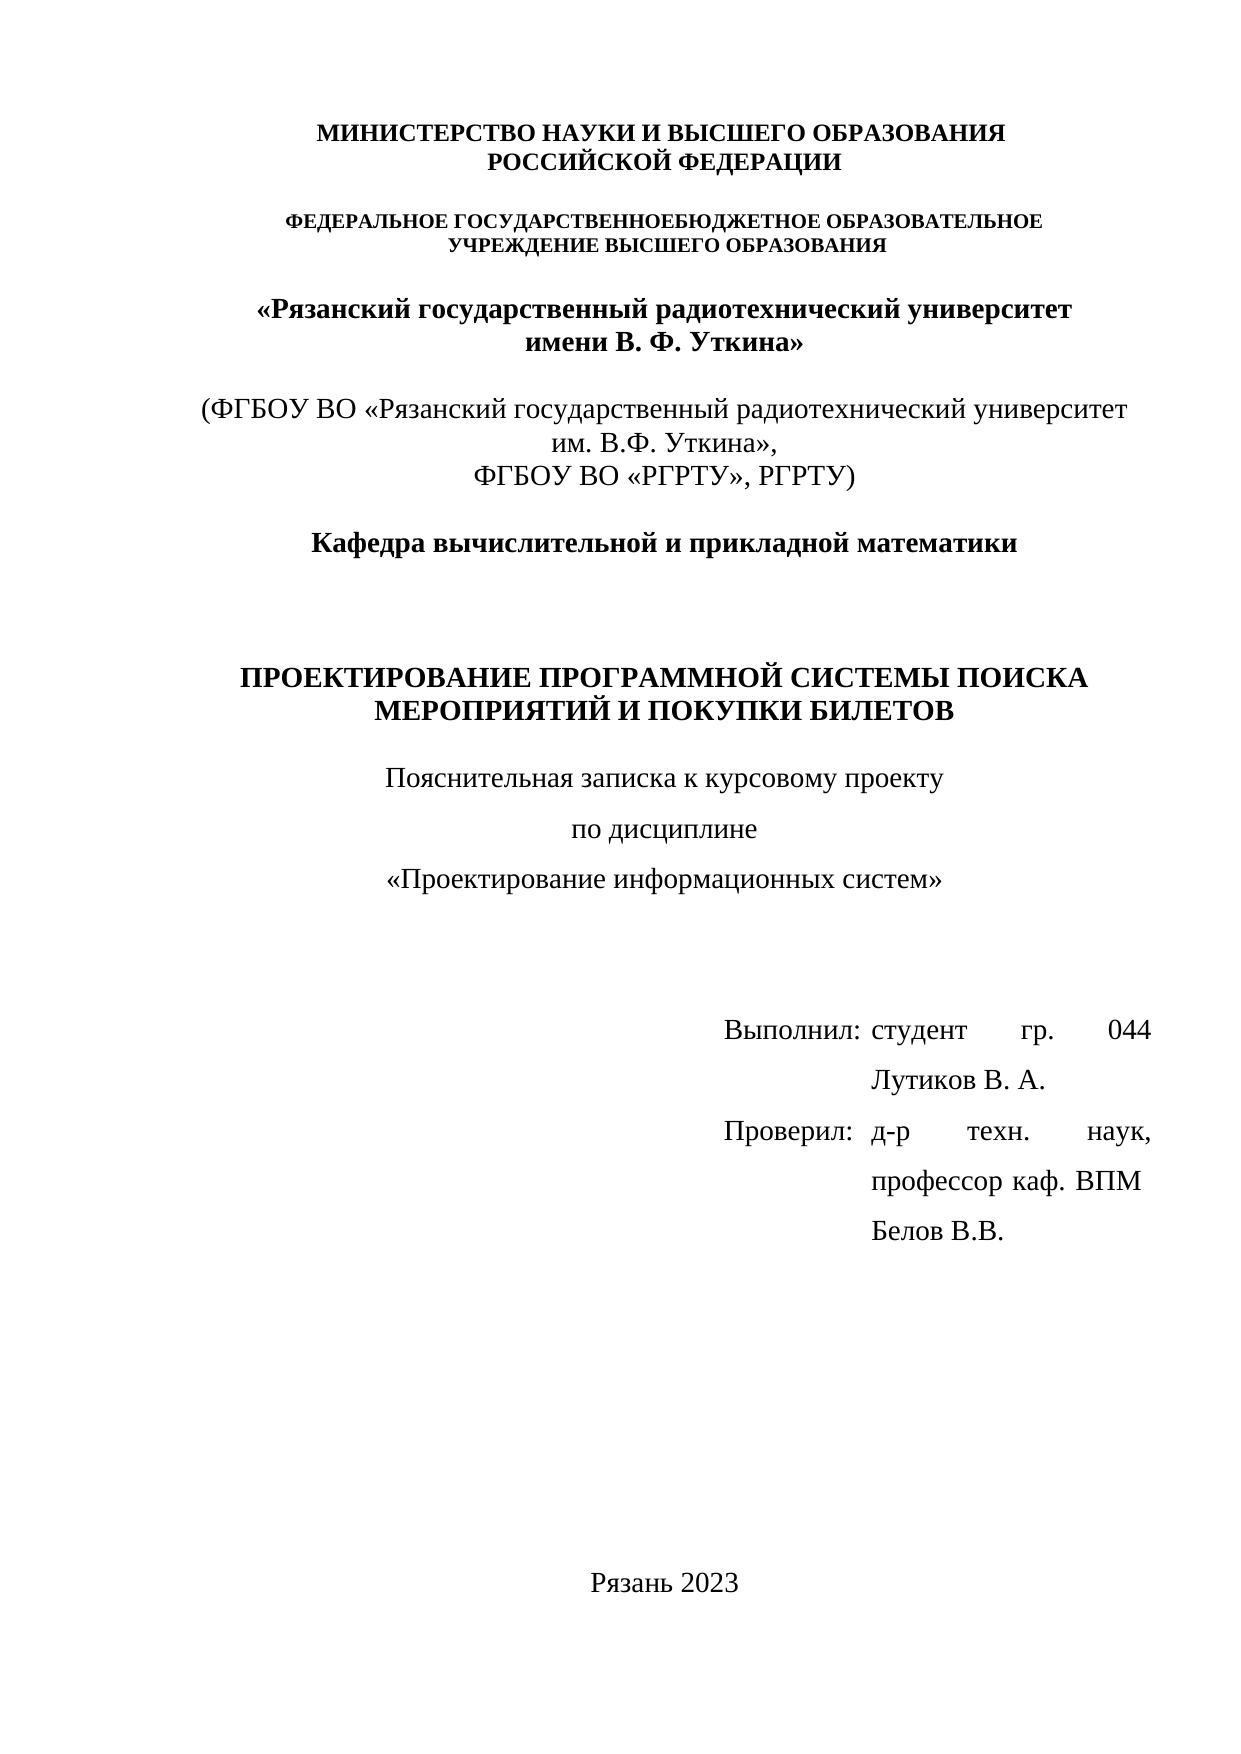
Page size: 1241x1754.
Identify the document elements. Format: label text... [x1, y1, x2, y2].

text ПРОЕКТИРОВАНИЕ ПРОГРАММНОЙ СИСТЕМЫ ПОИСКА МЕРОПРИЯТИЙ И ПОКУПКИ БИЛЕТОВ [177, 660, 1152, 727]
text ФГБОУ ВО «РГРТУ», РГРТУ) [177, 458, 1152, 492]
text (ФГБОУ ВО «Рязанский государственный радиотехнический университет им. В.Ф. Уткина», [177, 391, 1152, 458]
text Пояснительная записка к курсовому проекту по дисциплине «Проектирование информационных систем» [177, 760, 1152, 894]
text УЧРЕЖДЕНИЕ ВЫСШЕГО ОБРАЗОВАНИЯ [177, 233, 1152, 257]
text «Рязанский государственный радиотехнический университет имени В. Ф. Уткина» [177, 291, 1152, 358]
text Рязань 2023 [177, 1565, 1152, 1599]
text Кафедра вычислительной и прикладной математики [177, 526, 1152, 559]
text Выполнил: студент гр. 044 Лутиков В. А. [723, 1012, 1152, 1096]
text ФЕДЕРАЛЬНОЕ ГОСУДАРСТВЕННОЕБЮДЖЕТНОЕ ОБРАЗОВАТЕЛЬНОЕ [177, 209, 1152, 233]
text Проверил: д-р техн. наук, профессор каф. ВПМ Белов В.В. [723, 1113, 1152, 1247]
text МИНИСТЕРСТВО НАУКИ И ВЫСШЕГО ОБРАЗОВАНИЯ РОССИЙСКОЙ ФЕДЕРАЦИИ [177, 118, 1152, 176]
